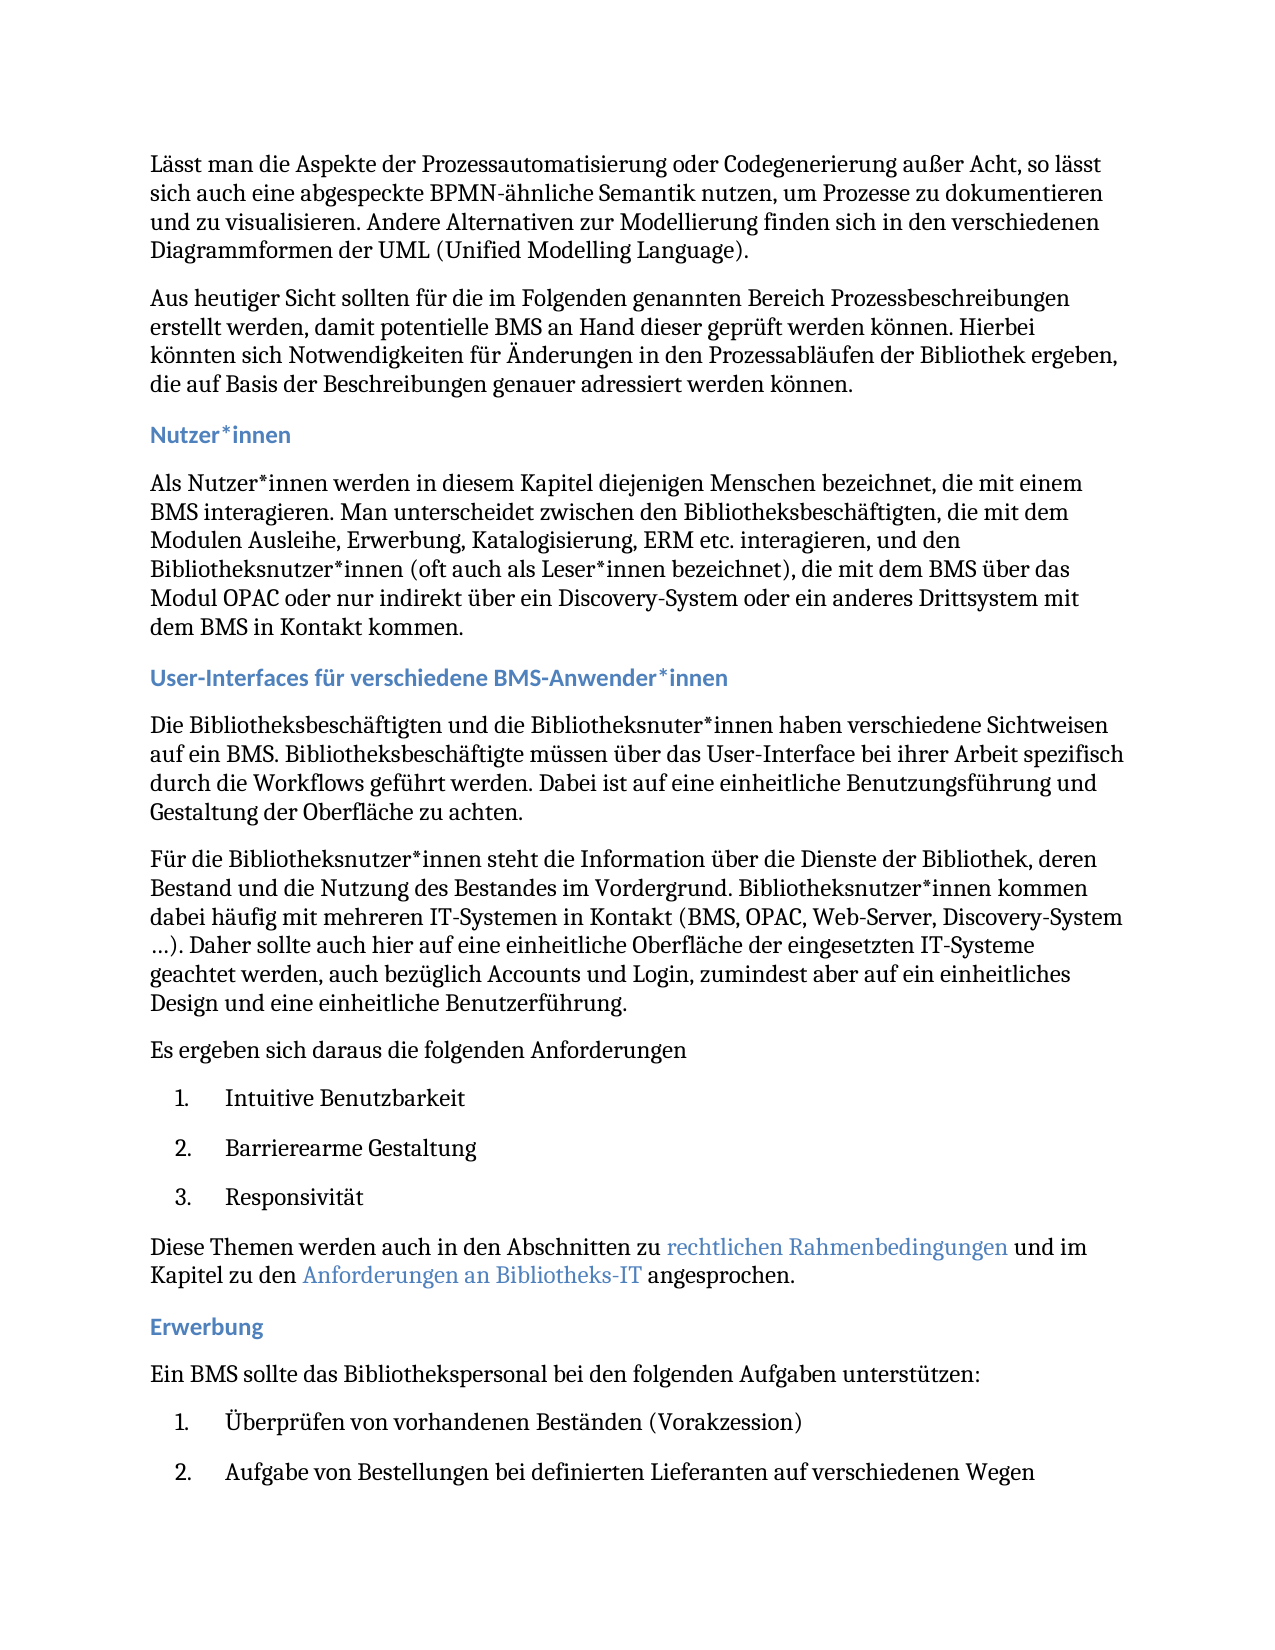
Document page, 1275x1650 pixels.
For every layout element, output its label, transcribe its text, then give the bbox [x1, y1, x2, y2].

subtitle Nutzer*innen [150, 419, 1125, 450]
list Responsivität [175, 1183, 1125, 1212]
text Aus heutiger Sicht sollten für die im Folgenden genannten Bereich Prozessbeschreibungen erstellt werden, damit potentielle BMS an Hand dieser geprüft werden können. Hierbei könnten sich Notwendigkeiten für Änderungen in den Prozessabläufen der Bibliothek ergeben, die auf Basis der Beschreibungen genauer adressiert werden können. [150, 284, 1125, 399]
text Lässt man die Aspekte der Prozessautomatisierung oder Codegenerierung außer Acht, so lässt sich auch eine abgespeckte BPMN-ähnliche Semantik nutzen, um Prozesse zu dokumentieren und zu visualisieren. Andere Alternativen zur Modellierung finden sich in den verschiedenen Diagrammformen der UML (Unified Modelling Language). [150, 150, 1125, 265]
list Intuitive Benutzbarkeit [175, 1084, 1125, 1113]
subtitle User-Interfaces für verschiedene BMS-Anwender*innen [150, 662, 1125, 693]
text Die Bibliotheksbeschäftigten und die Bibliotheksnuter*innen haben verschiedene Sichtweisen auf ein BMS. Bibliotheksbeschäftigte müssen über das User-Interface bei ihrer Arbeit spezifisch durch die Workflows geführt werden. Dabei ist auf eine einheitliche Benutzungsführung und Gestaltung der Oberfläche zu achten. [150, 711, 1125, 826]
list Aufgabe von Bestellungen bei definierten Lieferanten auf verschiedenen Wegen [175, 1457, 1125, 1486]
text Ein BMS sollte das Bibliothekspersonal bei den folgenden Aufgaben unterstützen: [150, 1360, 1125, 1389]
list Überprüfen von vorhandenen Beständen (Vorakzession) [175, 1408, 1125, 1437]
subtitle Erwerbung [150, 1311, 1125, 1342]
text Es ergeben sich daraus die folgenden Anforderungen [150, 1036, 1125, 1065]
text Für die Bibliotheksnutzer*innen steht die Information über die Dienste der Bibliothek, deren Bestand und die Nutzung des Bestandes im Vordergrund. Bibliotheksnutzer*innen kommen dabei häufig mit mehreren IT-Systemen in Kontakt (BMS, OPAC, Web-Server, Discovery-System …). Daher sollte auch hier auf eine einheitliche Oberfläche der eingesetzten IT-Systeme geachtet werden, auch bezüglich Accounts und Login, zumindest aber auf ein einheitliches Design und eine einheitliche Benutzerführung. [150, 845, 1125, 1018]
list Barrierearme Gestaltung [175, 1133, 1125, 1162]
text Diese Themen werden auch in den Abschnitten zu rechtlichen Rahmenbedingungen und im Kapitel zu den Anforderungen an Bibliotheks-IT angesprochen. [150, 1233, 1125, 1290]
text Als Nutzer*innen werden in diesem Kapitel diejenigen Menschen bezeichnet, die mit einem BMS interagieren. Man unterscheidet zwischen den Bibliotheksbeschäftigten, die mit dem Modulen Ausleihe, Erwerbung, Katalogisierung, ERM etc. interagieren, und den Bibliotheksnutzer*innen (oft auch als Leser*innen bezeichnet), die mit dem BMS über das Modul OPAC oder nur indirekt über ein Discovery-System oder ein anderes Drittsystem mit dem BMS in Kontakt kommen. [150, 469, 1125, 641]
